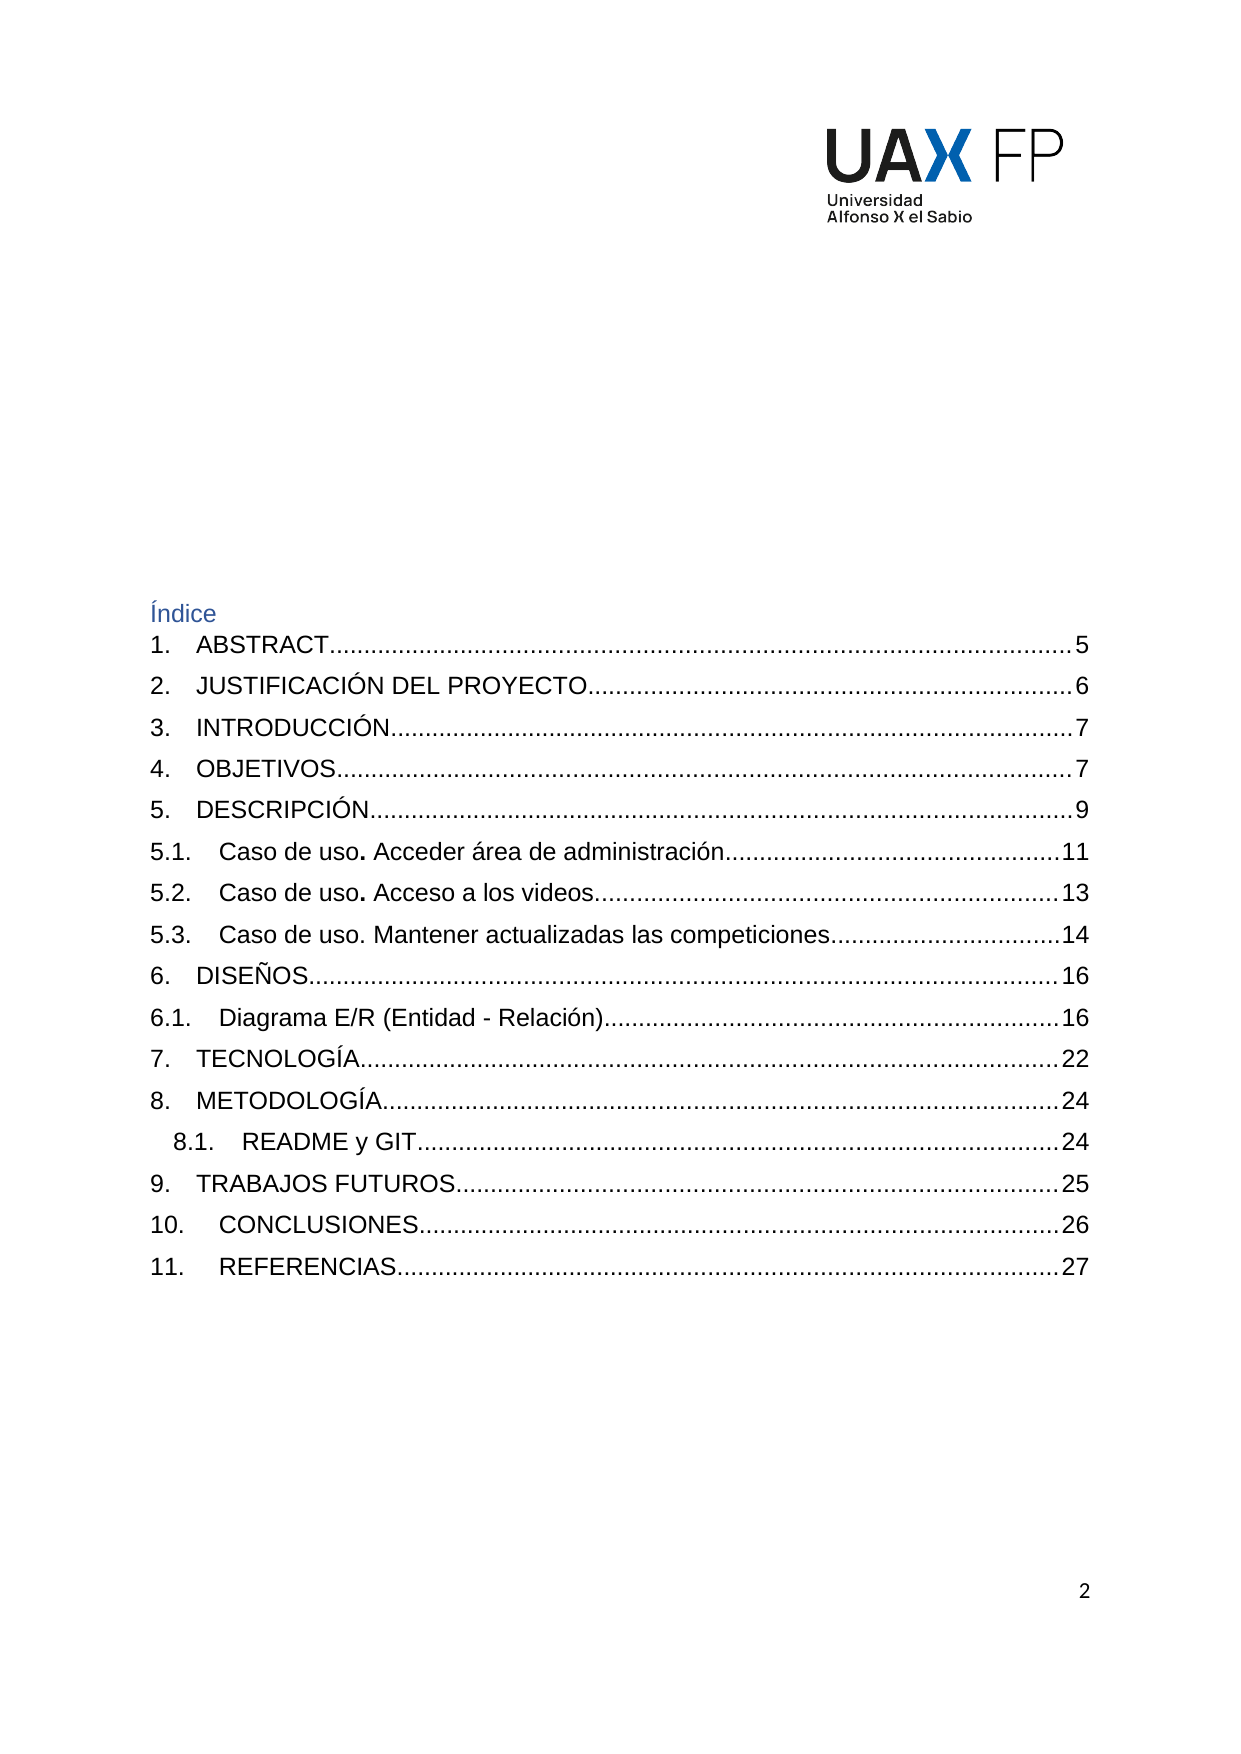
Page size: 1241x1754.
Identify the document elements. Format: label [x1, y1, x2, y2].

picture [800, 103, 1089, 249]
